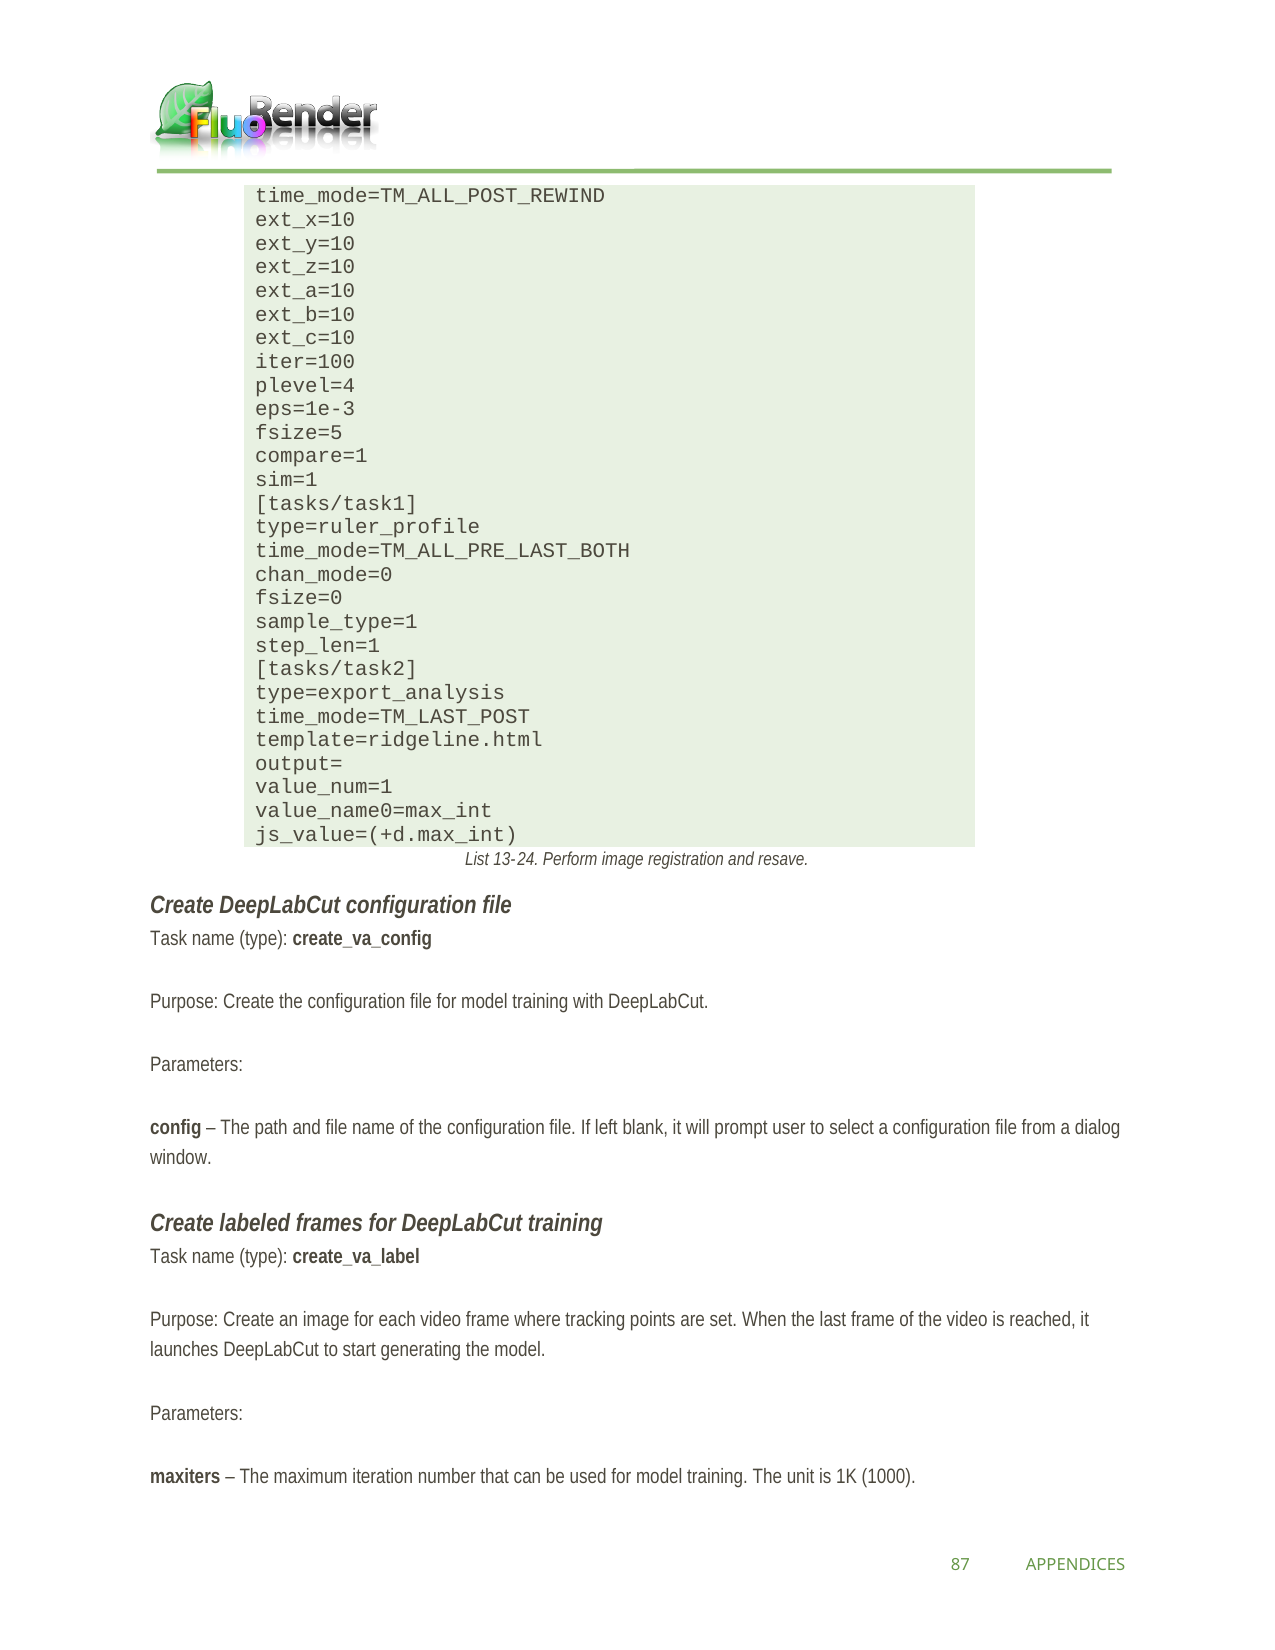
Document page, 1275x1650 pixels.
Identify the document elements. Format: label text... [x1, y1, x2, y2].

text maxiters – The maximum iteration number that can be used for model training. The unit is 1K (1000). [150, 1464, 1125, 1488]
text config – The path and file name of the configuration file. If left blank, it will prompt user to select a configuration file from a dialog window. [150, 1115, 1125, 1169]
subtitle Create DeepLabCut configuration file [150, 890, 1125, 918]
text Purpose: Create an image for each video frame where tracking points are set. When the last frame of the video is reached, it launches DeepLabCut to start generating the model. [150, 1307, 1125, 1361]
text Parameters: [150, 1401, 1125, 1424]
text Task name (type): create_va_config [150, 926, 1125, 949]
text Task name (type): create_va_label [150, 1244, 1125, 1268]
picture [150, 75, 379, 162]
subtitle Create labeled frames for DeepLabCut training [150, 1208, 1125, 1237]
text Purpose: Create the configuration file for model training with DeepLabCut. [150, 989, 1125, 1013]
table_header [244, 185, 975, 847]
text Parameters: [150, 1052, 1125, 1076]
